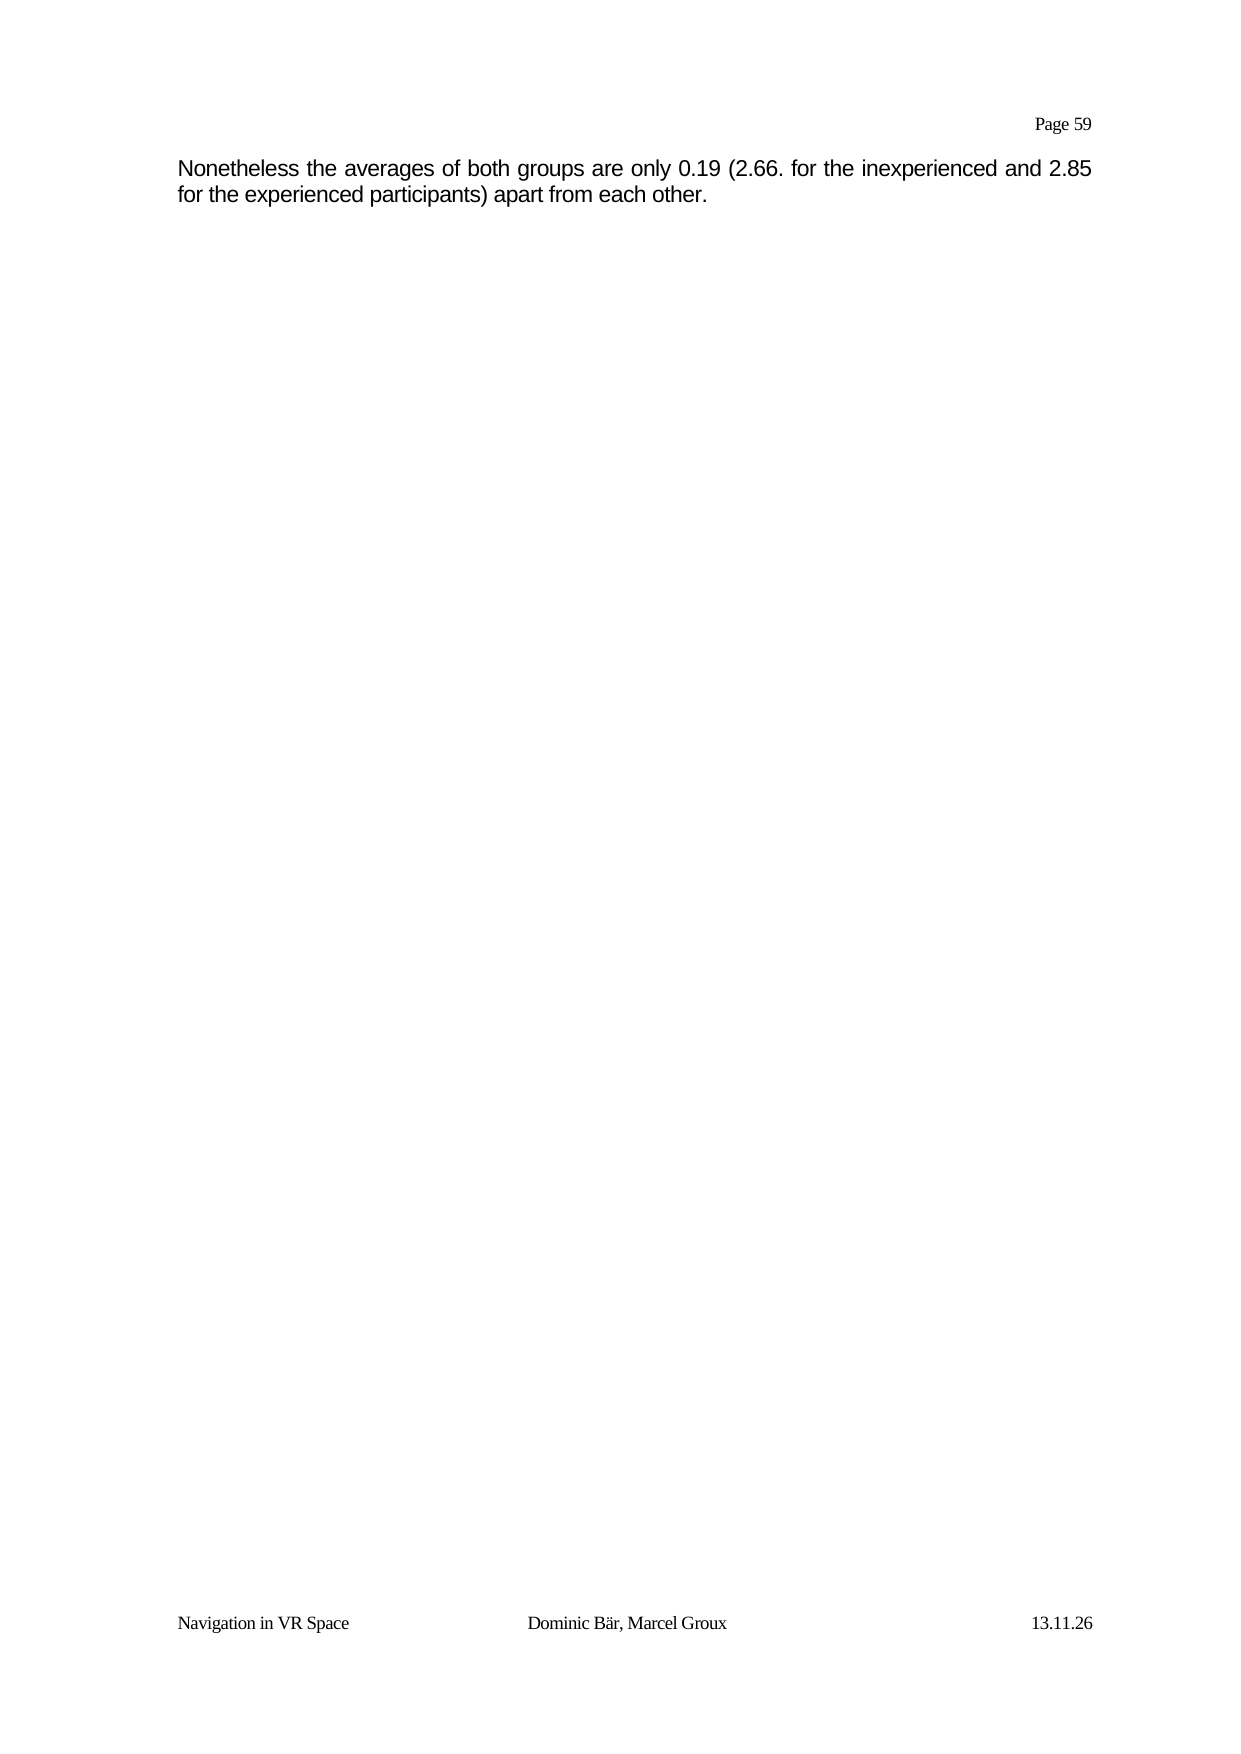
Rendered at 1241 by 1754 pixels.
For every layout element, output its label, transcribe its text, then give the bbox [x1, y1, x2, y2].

text Nonetheless the averages of both groups are only 0.19 (2.66. for the inexperienced and 2.85 for the experienced participants) apart from each other. [177, 155, 1092, 207]
